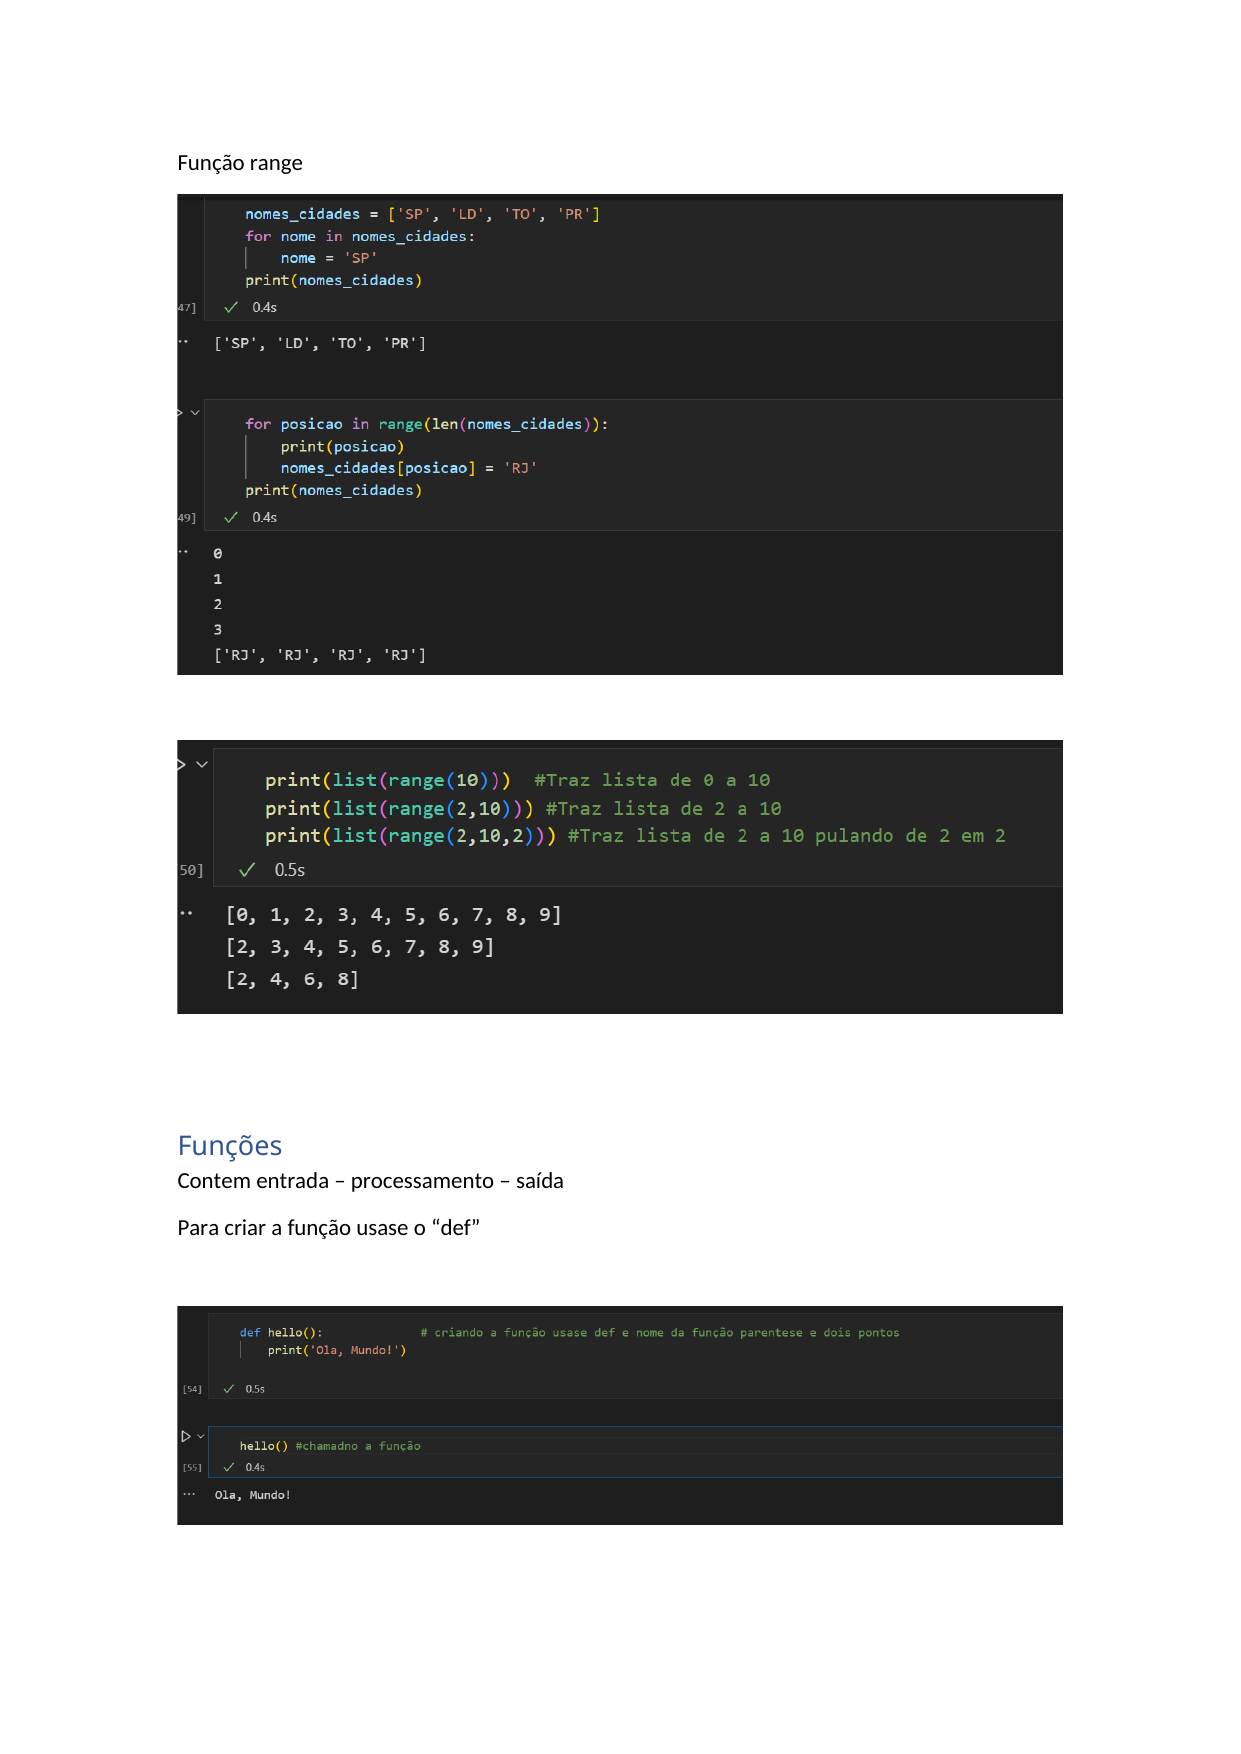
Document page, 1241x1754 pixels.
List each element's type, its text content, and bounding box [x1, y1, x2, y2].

text Função range [177, 148, 1063, 176]
picture [177, 1306, 1063, 1525]
text Para criar a função usase o “def” [177, 1213, 1063, 1241]
picture [177, 740, 1063, 1014]
text Contem entrada – processamento – saída [177, 1166, 1063, 1194]
picture [177, 194, 1063, 675]
subtitle Funções [177, 1126, 1063, 1163]
